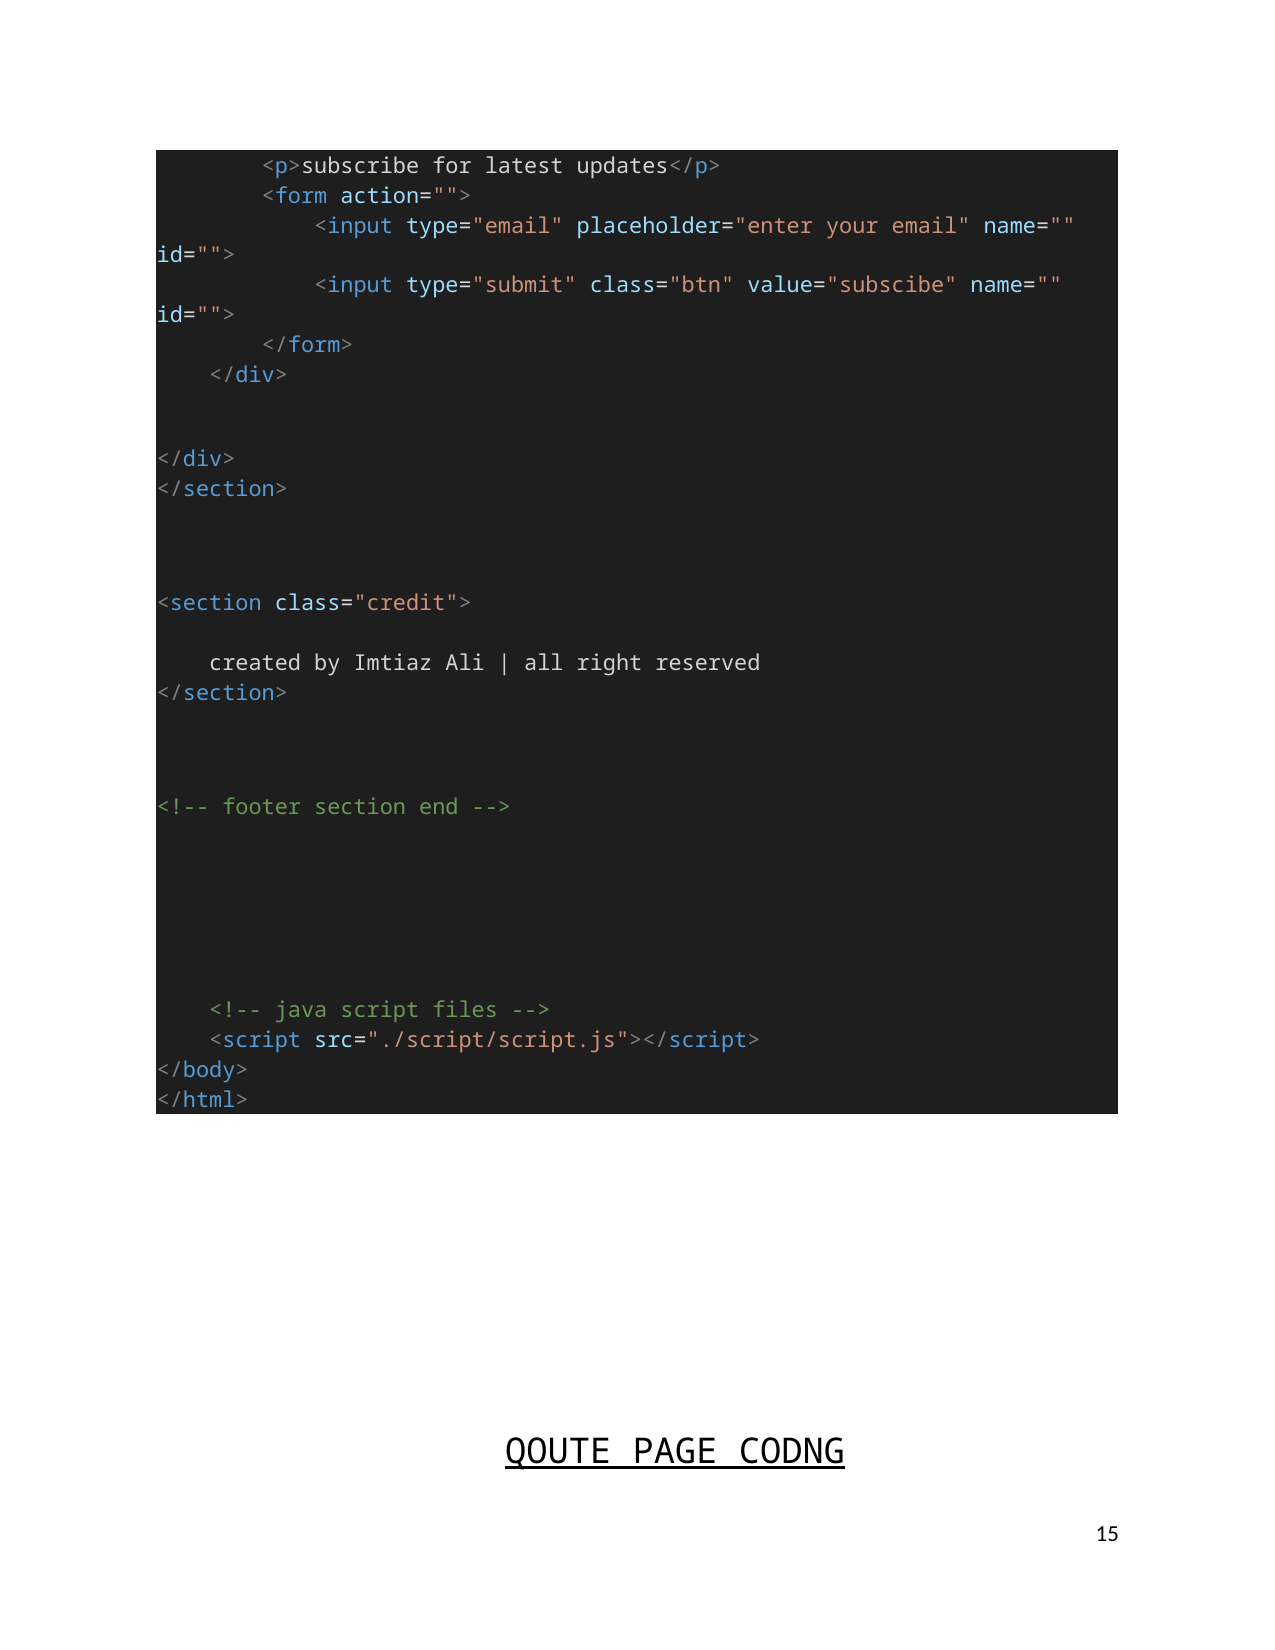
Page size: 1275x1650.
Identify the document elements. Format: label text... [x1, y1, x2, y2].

text </section> [156, 473, 1118, 503]
text <section class="credit"> [156, 587, 1118, 617]
text <!-- footer section end --> [156, 791, 1118, 821]
text <script src="./script/script.js"></script> [156, 1024, 1118, 1054]
text </form> [156, 329, 1118, 358]
text </div> [156, 358, 1118, 388]
text created by Imtiaz Ali | all right reserved [156, 647, 1118, 677]
text <input type="submit" class="btn" value="subscibe" name="" id=""> [156, 269, 1118, 329]
text </html> [156, 1084, 1118, 1114]
text QOUTE PAGE CODNG [156, 1426, 1118, 1474]
text <p>subscribe for latest updates</p> [156, 150, 1118, 180]
text <!-- java script files --> [156, 994, 1118, 1024]
text </div> [156, 443, 1118, 473]
text <form action=""> [156, 180, 1118, 209]
text <input type="email" placeholder="enter your email" name="" id=""> [156, 209, 1118, 269]
text </section> [156, 677, 1118, 706]
text </body> [156, 1054, 1118, 1084]
